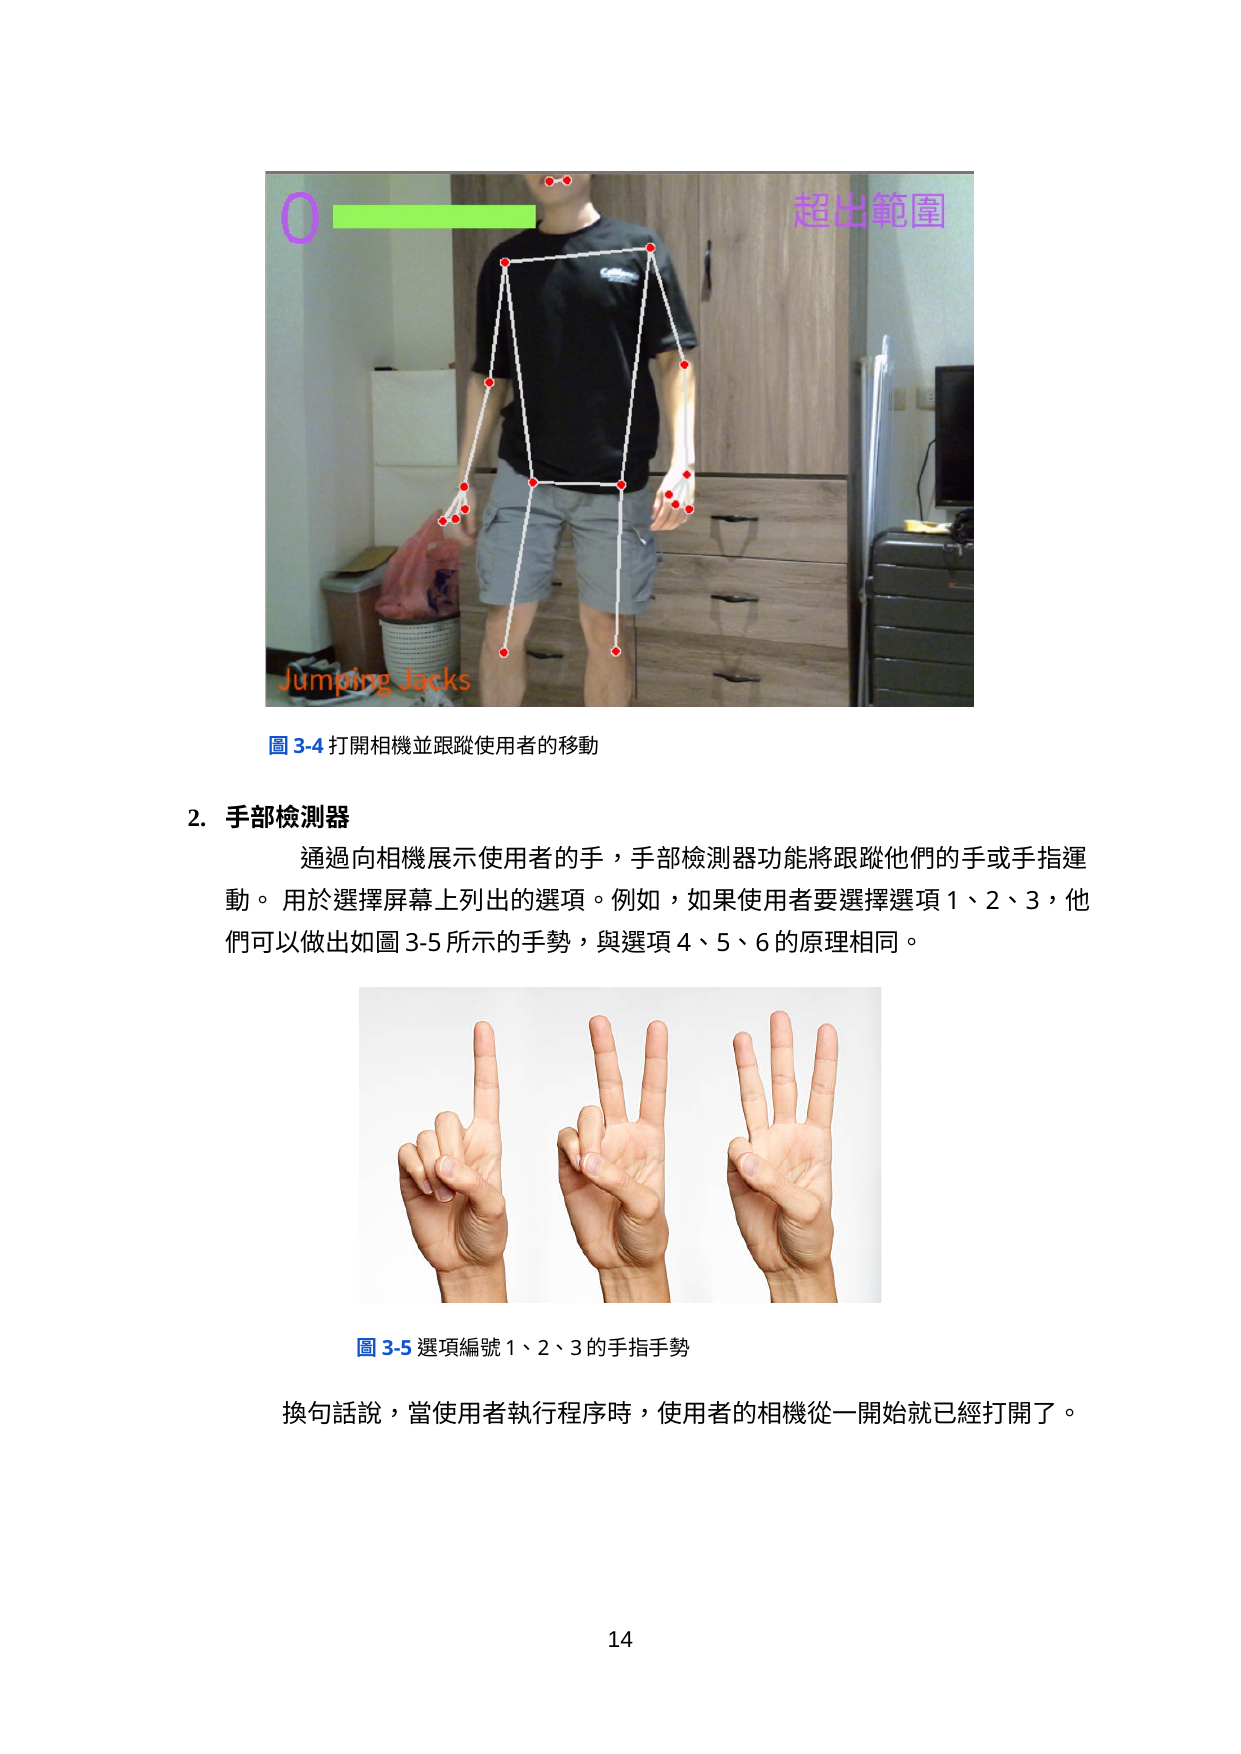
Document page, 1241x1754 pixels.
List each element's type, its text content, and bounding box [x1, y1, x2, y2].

text 換句話說，當使用者執行程序時，使用者的相機從一開始就已經打開了。 [268, 1393, 1090, 1429]
list 手部檢測器 [187, 797, 1090, 833]
picture [265, 171, 974, 707]
text 通過向相機展示使用者的手，手部檢測器功能將跟蹤他們的手或手指運動。 用於選擇屏幕上列出的選項。例如，如果使用者要選擇選項1、2、3，他們可以做出如圖3-5所示的手勢，與選項4、5、6的原理相同。 [225, 839, 1090, 958]
picture [359, 987, 882, 1303]
